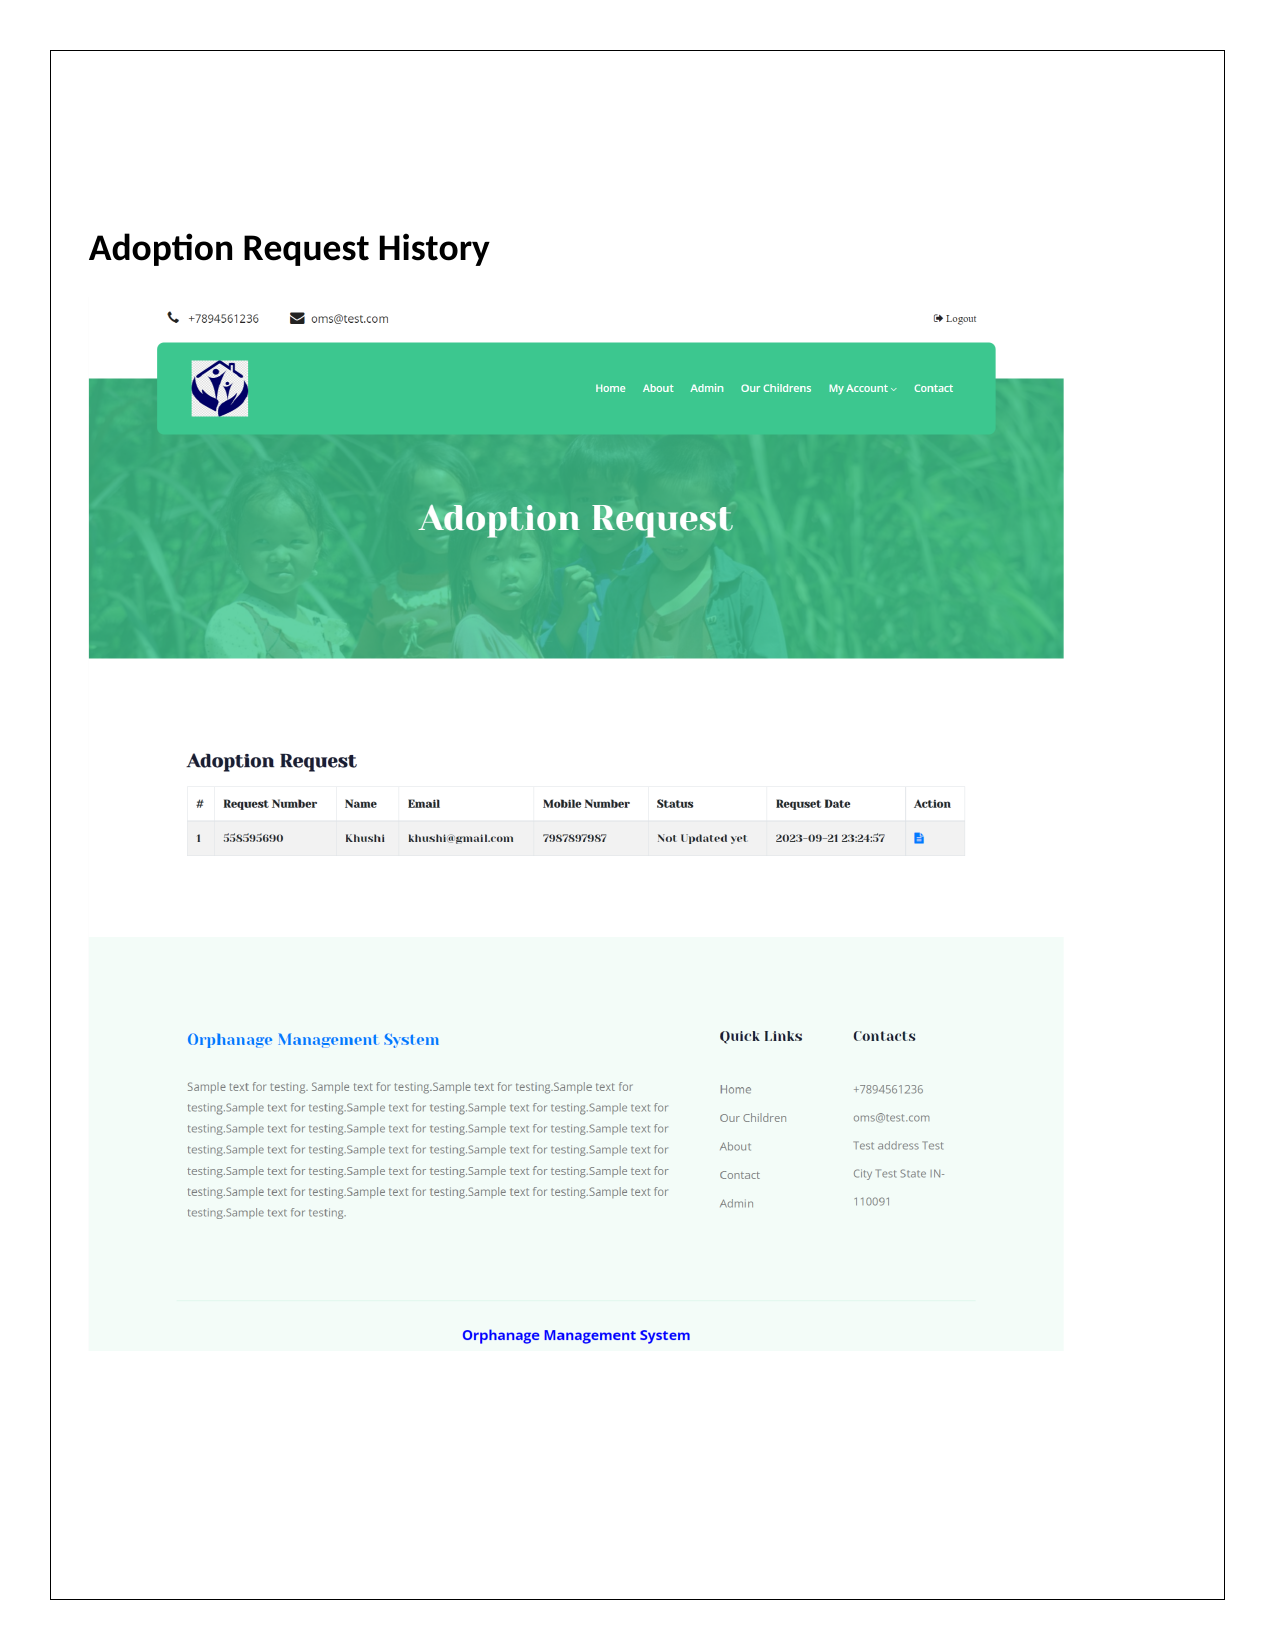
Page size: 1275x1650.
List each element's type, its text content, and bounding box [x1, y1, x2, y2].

picture [88, 297, 1064, 1351]
text Adoption Request History [89, 223, 1196, 269]
